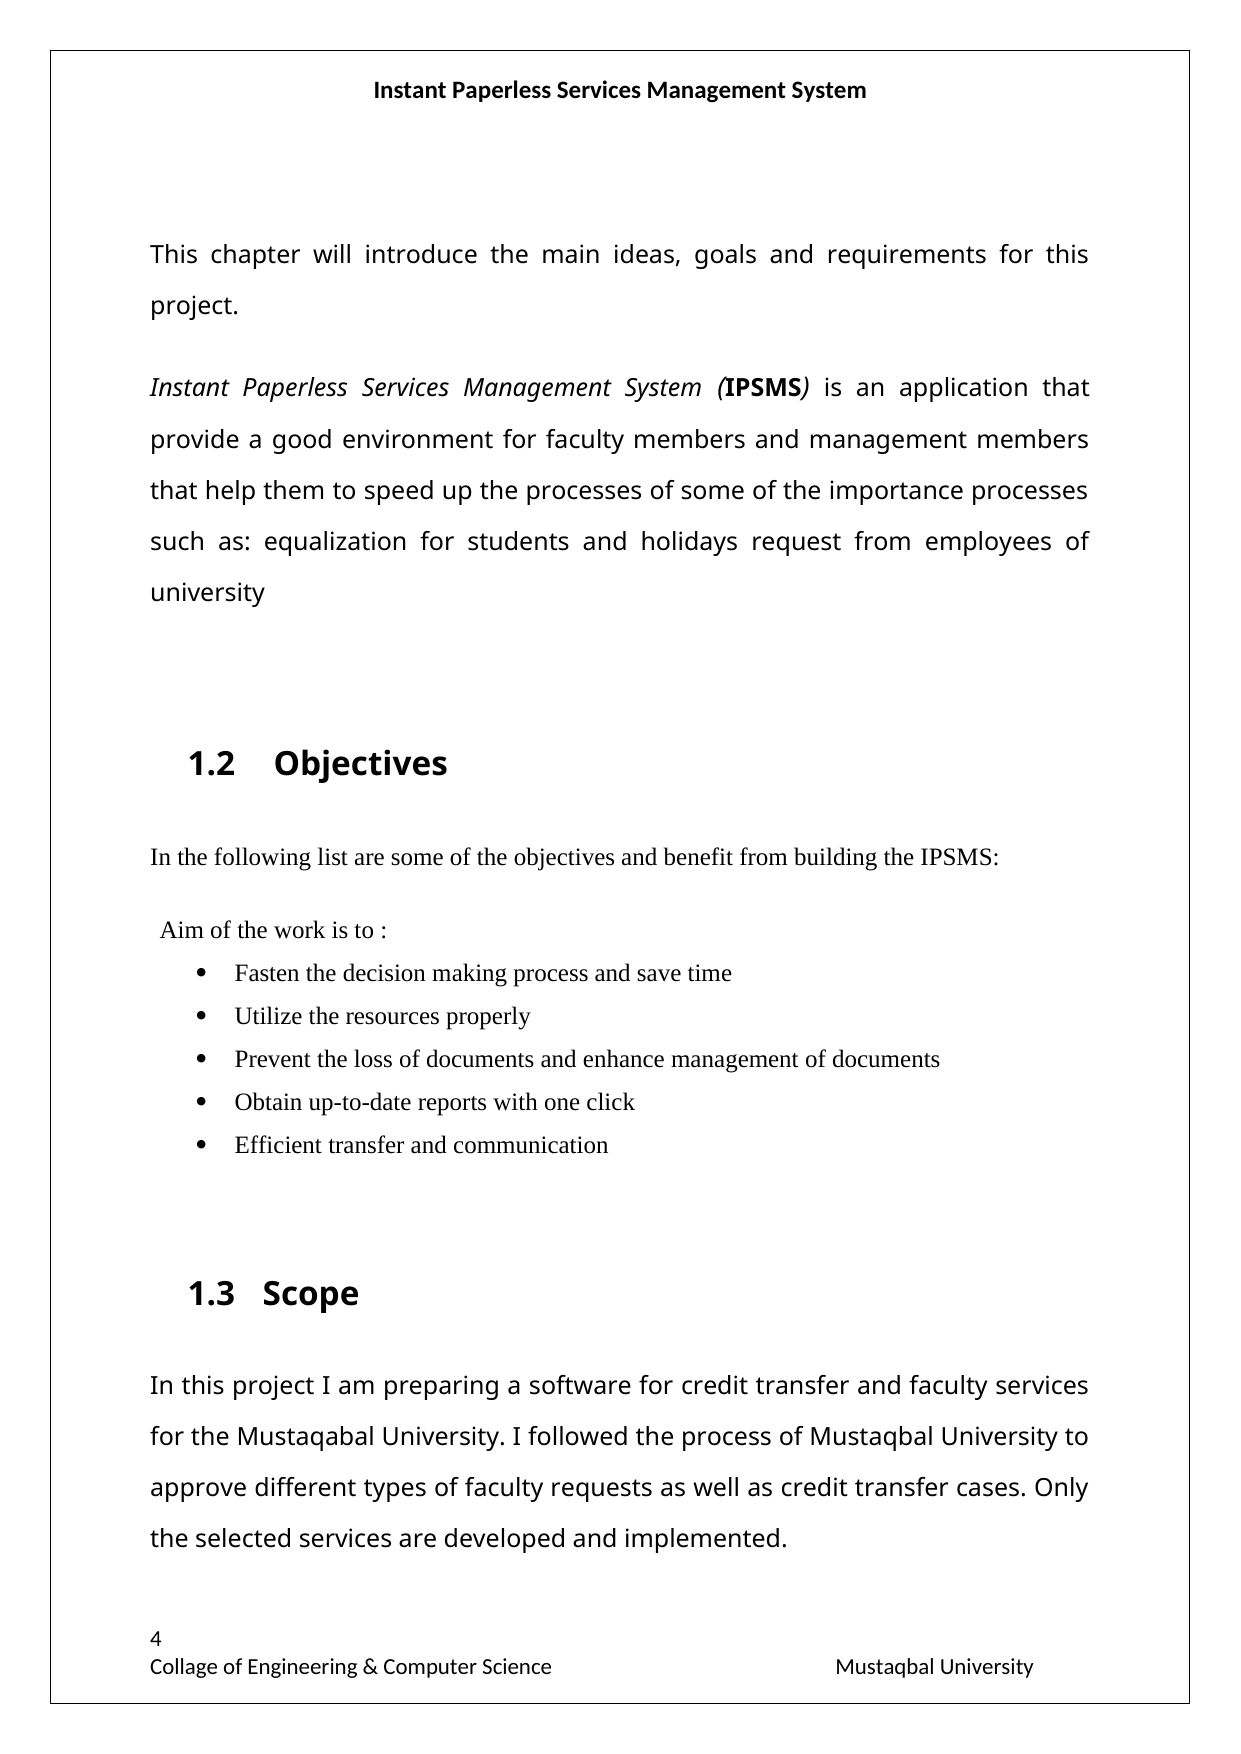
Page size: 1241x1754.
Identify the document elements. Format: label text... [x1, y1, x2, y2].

list Scope [187, 1270, 1090, 1316]
list Objectives [187, 739, 1090, 785]
text In the following list are some of the objectives and benefit from building the IPSMS: [150, 842, 1090, 871]
list Obtain up-to-date reports with one click [197, 1087, 1090, 1116]
text Instant Paperless Services Management System (IPSMS) is an application that provide a good environment for faculty members and management members that help them to speed up the processes of some of the importance processes such as: equalization for students and holidays request from employees of university [150, 368, 1090, 609]
text In this project I am preparing a software for credit transfer and faculty services for the Mustaqabal University. I followed the process of Mustaqbal University to approve different types of faculty requests as well as credit transfer cases. Only the selected services are developed and implemented. [150, 1367, 1090, 1555]
list Prevent the loss of documents and enhance management of documents [197, 1044, 1090, 1073]
list Aim of the work is to : [150, 915, 1090, 943]
list Utilize the resources properly [197, 1001, 1090, 1030]
text This chapter will introduce the main ideas, goals and requirements for this project. [150, 237, 1090, 322]
list Efficient transfer and communication [197, 1130, 1090, 1159]
list Fasten the decision making process and save time [197, 958, 1090, 987]
